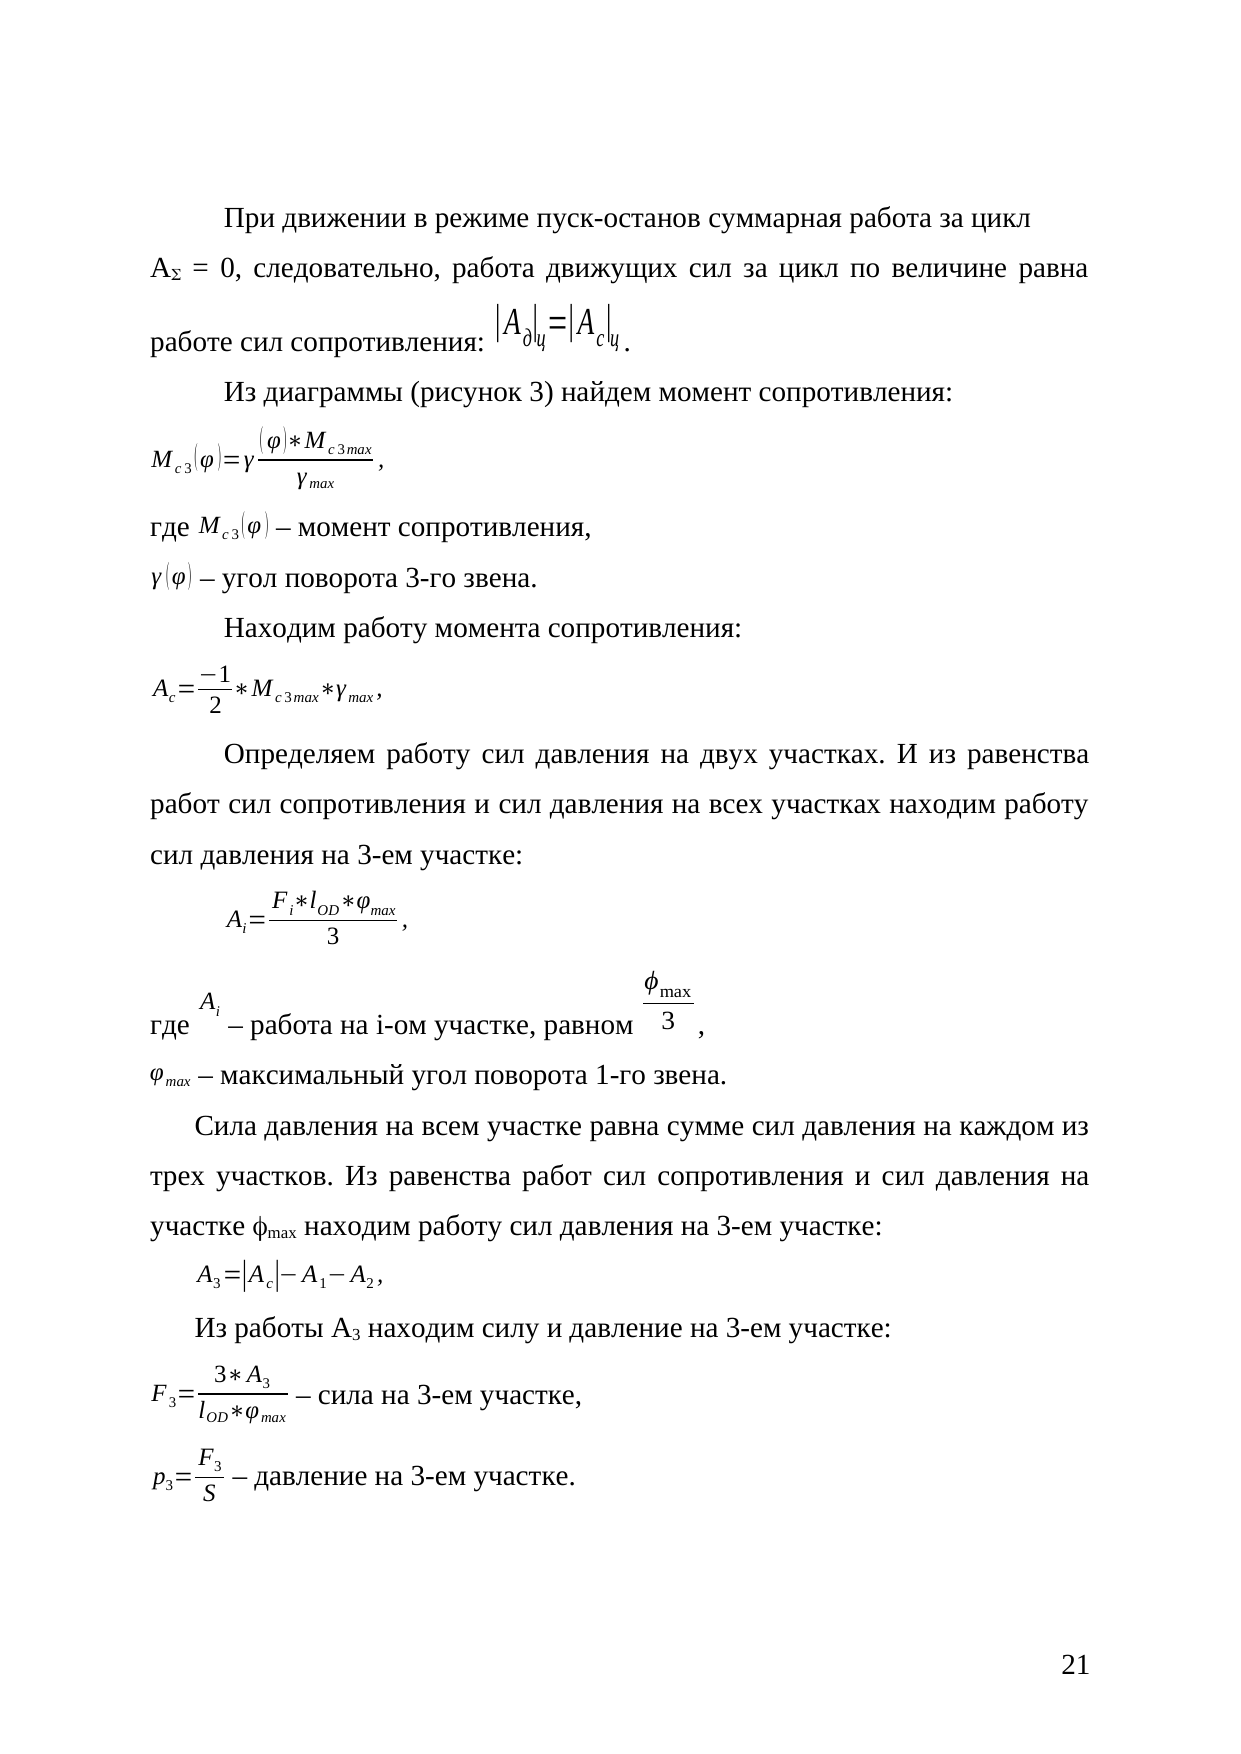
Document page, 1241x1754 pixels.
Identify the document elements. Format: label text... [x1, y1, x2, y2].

text где – работа на i-ом участке, равном , [150, 967, 1090, 1041]
text – максимальный угол поворота 1-го звена. [150, 1057, 1090, 1091]
text Находим работу момента сопротивления: [150, 610, 1090, 644]
text Из работы A3 находим силу и давление на 3-ем участке: [150, 1310, 1090, 1344]
text – сила на 3-ем участке, [150, 1361, 1090, 1427]
text Определяем работу сил давления на двух участках. И из равенства работ сил сопротивления и сил давления на всех участках находим работу сил давления на 3-ем участке: [150, 736, 1090, 870]
text – давление на 3-ем участке. [150, 1444, 1090, 1506]
text где – момент сопротивления, [150, 509, 1090, 543]
text A = 0, следовательно, работа движущих сил за цикл по величине равна работе сил сопротивления: . [150, 251, 1090, 358]
text Из диаграммы (рисунок 3) найдем момент сопротивления: [150, 374, 1090, 408]
text – угол поворота 3-го звена. [150, 560, 1090, 593]
text Сила давления на всем участке равна сумме сил давления на каждом из трех участков. Из равенства работ сил сопротивления и сил давления на участке max находим работу сил давления на 3-ем участке: [150, 1108, 1090, 1242]
text При движении в режиме пуск-останов суммарная работа за цикл [150, 200, 1090, 234]
